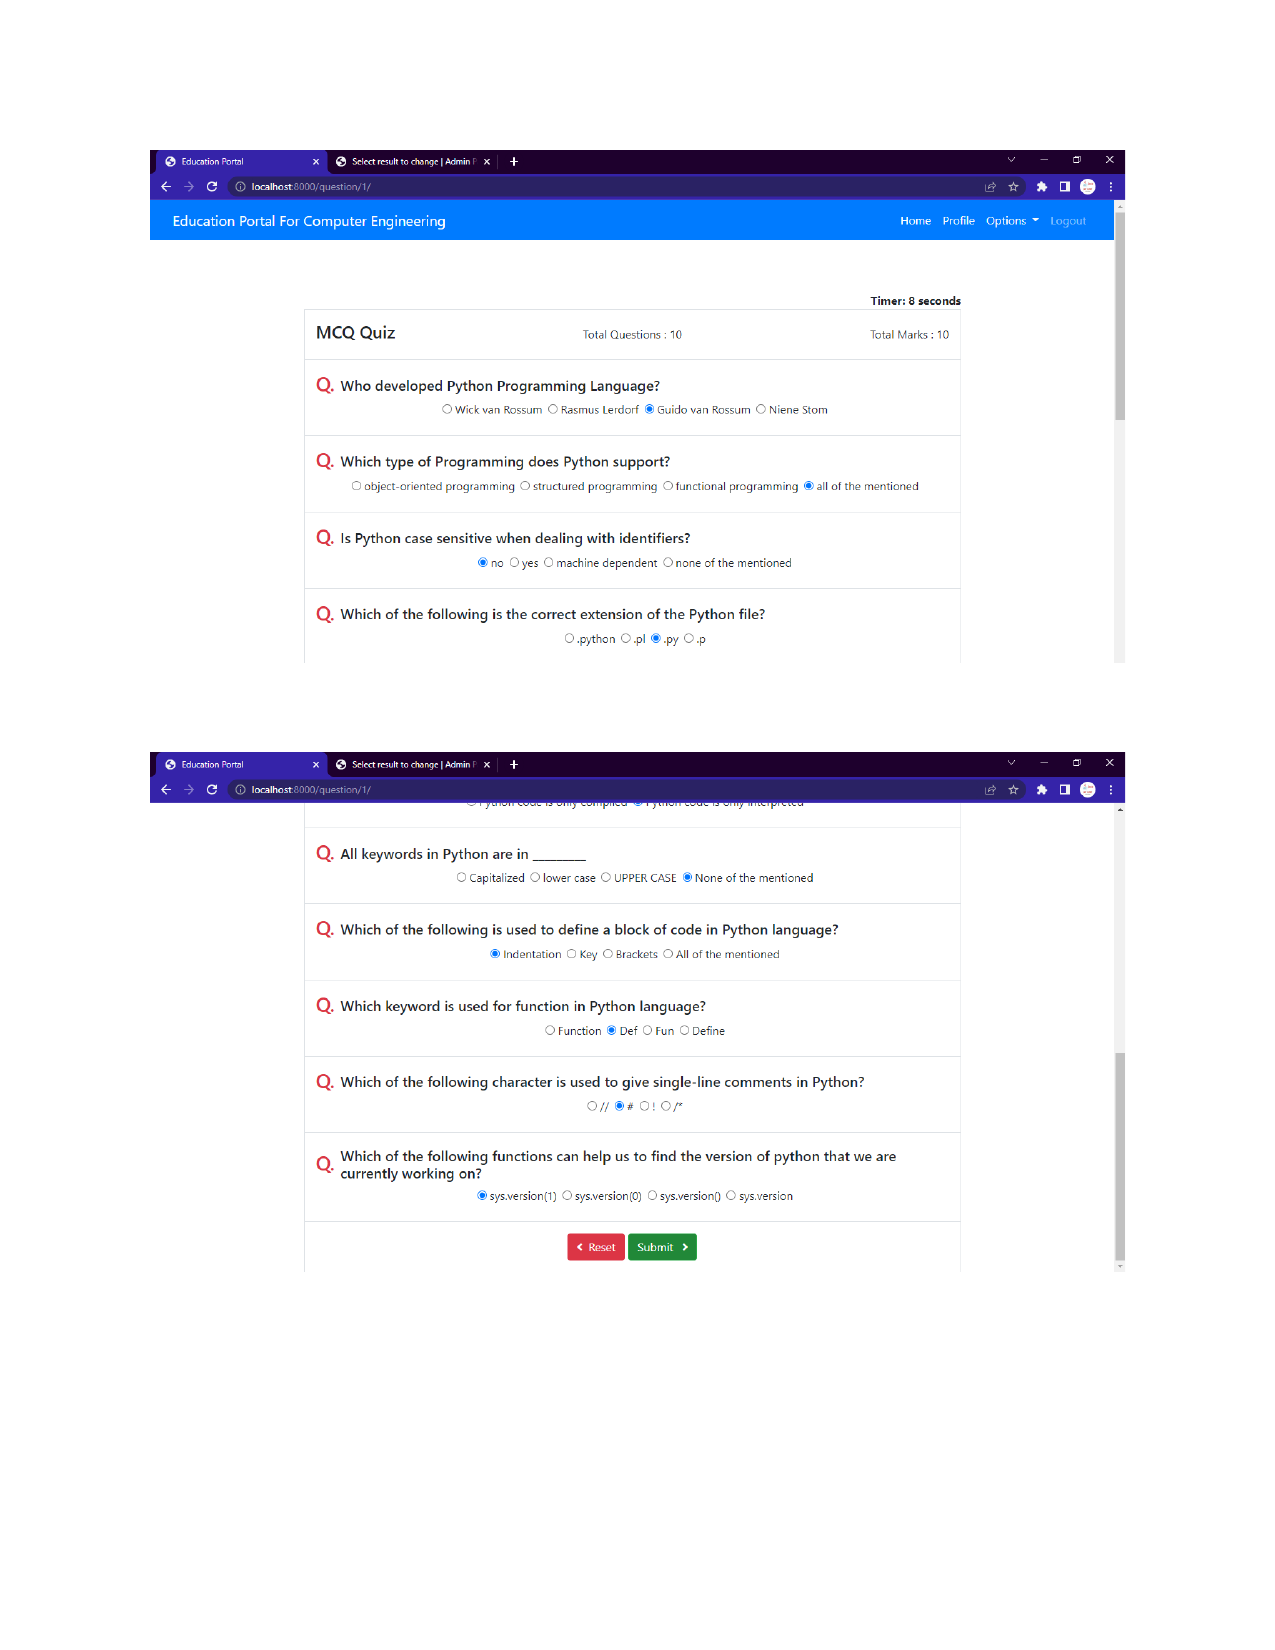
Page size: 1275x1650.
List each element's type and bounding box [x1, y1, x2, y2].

picture [150, 150, 1125, 663]
picture [150, 752, 1125, 1272]
